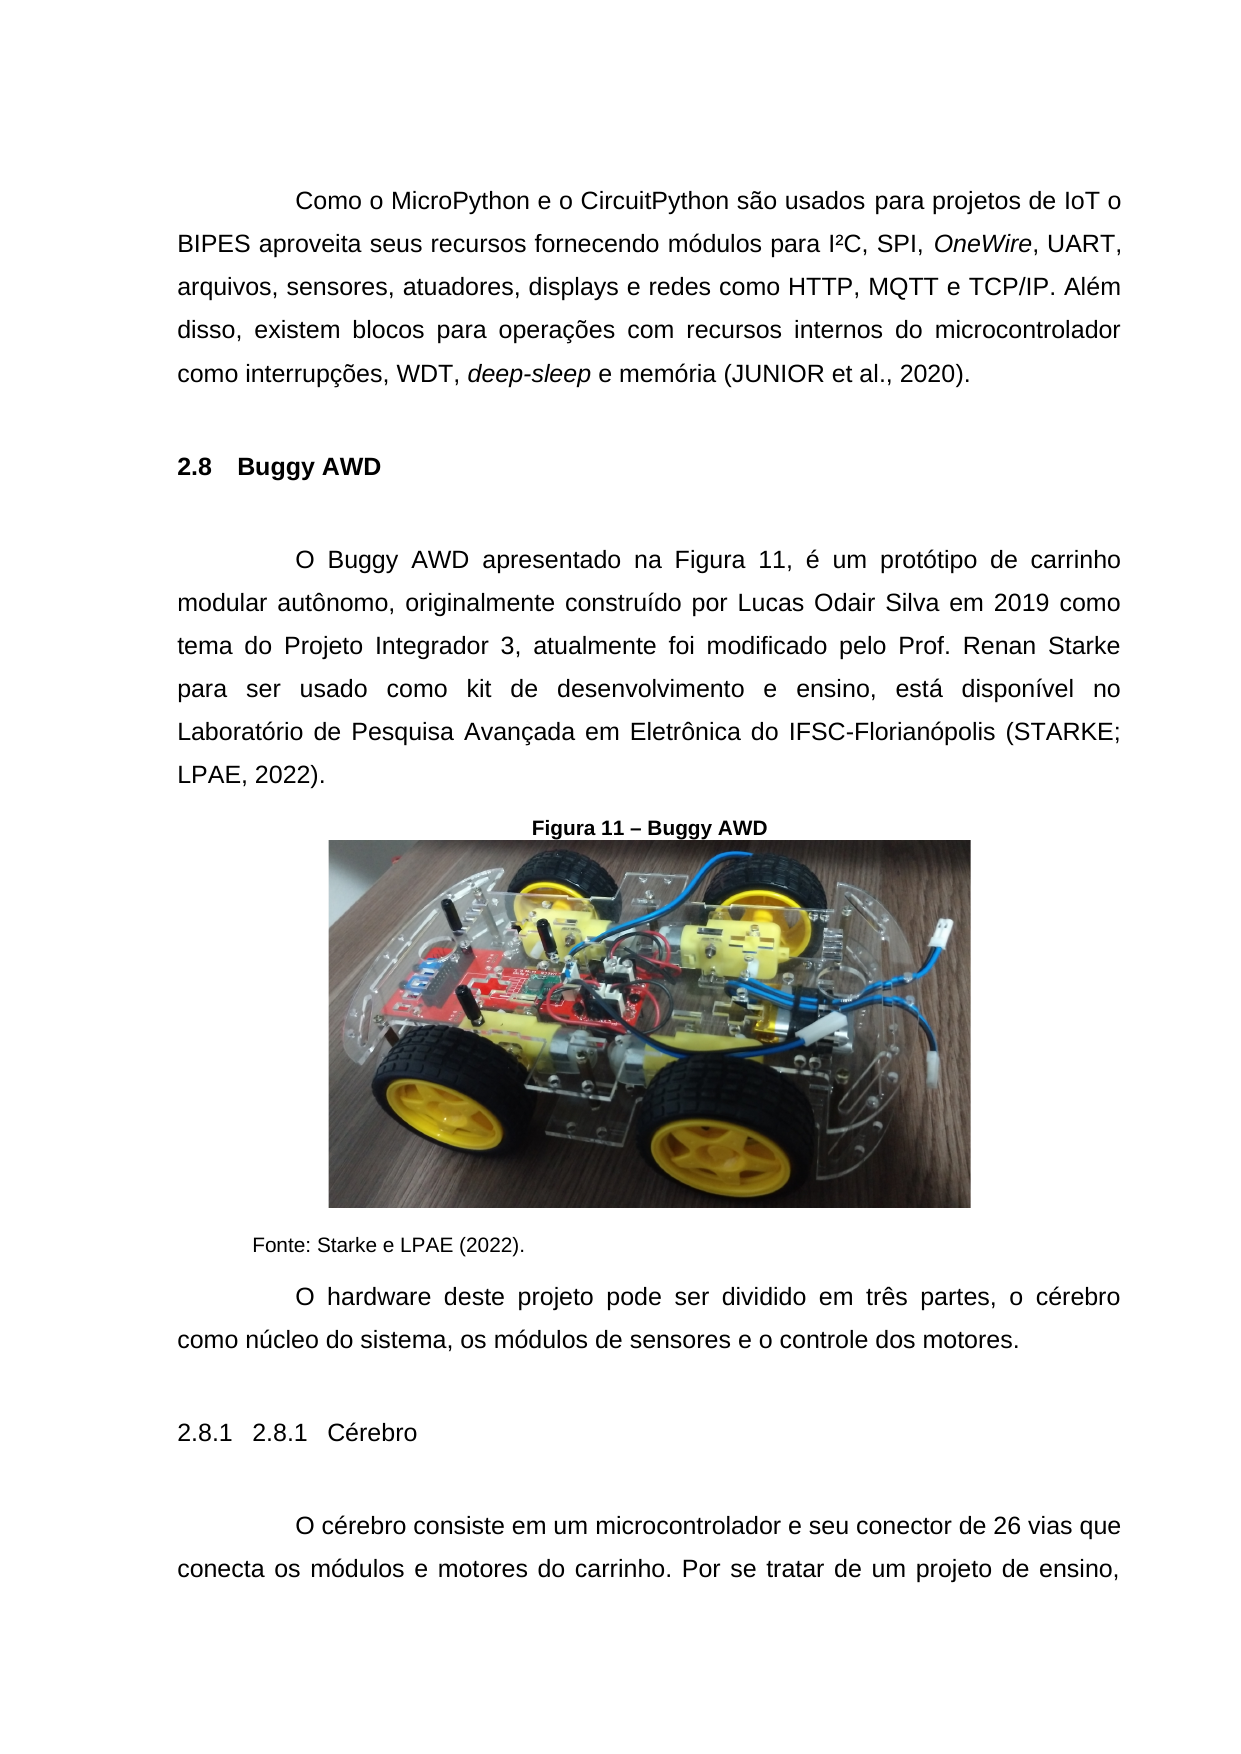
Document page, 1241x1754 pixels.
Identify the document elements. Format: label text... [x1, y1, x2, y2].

picture [328, 840, 971, 1208]
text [177, 1511, 1122, 1583]
subtitle Buggy AWD [177, 452, 1122, 481]
text Fonte: Starke e LPAE (2022). [177, 1233, 1122, 1257]
text O Buggy AWD apresentado na Figura 11, é um protótipo de carrinho modular autônomo, originalmente construído por Lucas Odair Silva em 2019 como tema do Projeto Integrador 3, atualmente foi modificado pelo Prof. Renan Starke para ser usado como kit de desenvolvimento e ensino, está disponível no Laboratório de Pesquisa Avançada em Eletrônica do IFSC-Florianópolis (STARKE; LPAE, 2022). [177, 545, 1122, 789]
text Como o MicroPython e o CircuitPython são usados ​​para projetos de IoT o BIPES aproveita seus recursos fornecendo módulos para I²C, SPI, OneWire, UART, arquivos, sensores, atuadores, displays e redes como HTTP, MQTT e TCP/IP. Além disso, existem blocos para operações com recursos internos do microcontrolador como interrupções, WDT, deep-sleep e memória (JUNIOR et al., 2020). [177, 186, 1122, 387]
text O hardware deste projeto pode ser dividido em três partes, o cérebro como núcleo do sistema, os módulos de sensores e o controle dos motores. [177, 1282, 1122, 1354]
subtitle 2.8.1 Cérebro [177, 1418, 1122, 1447]
